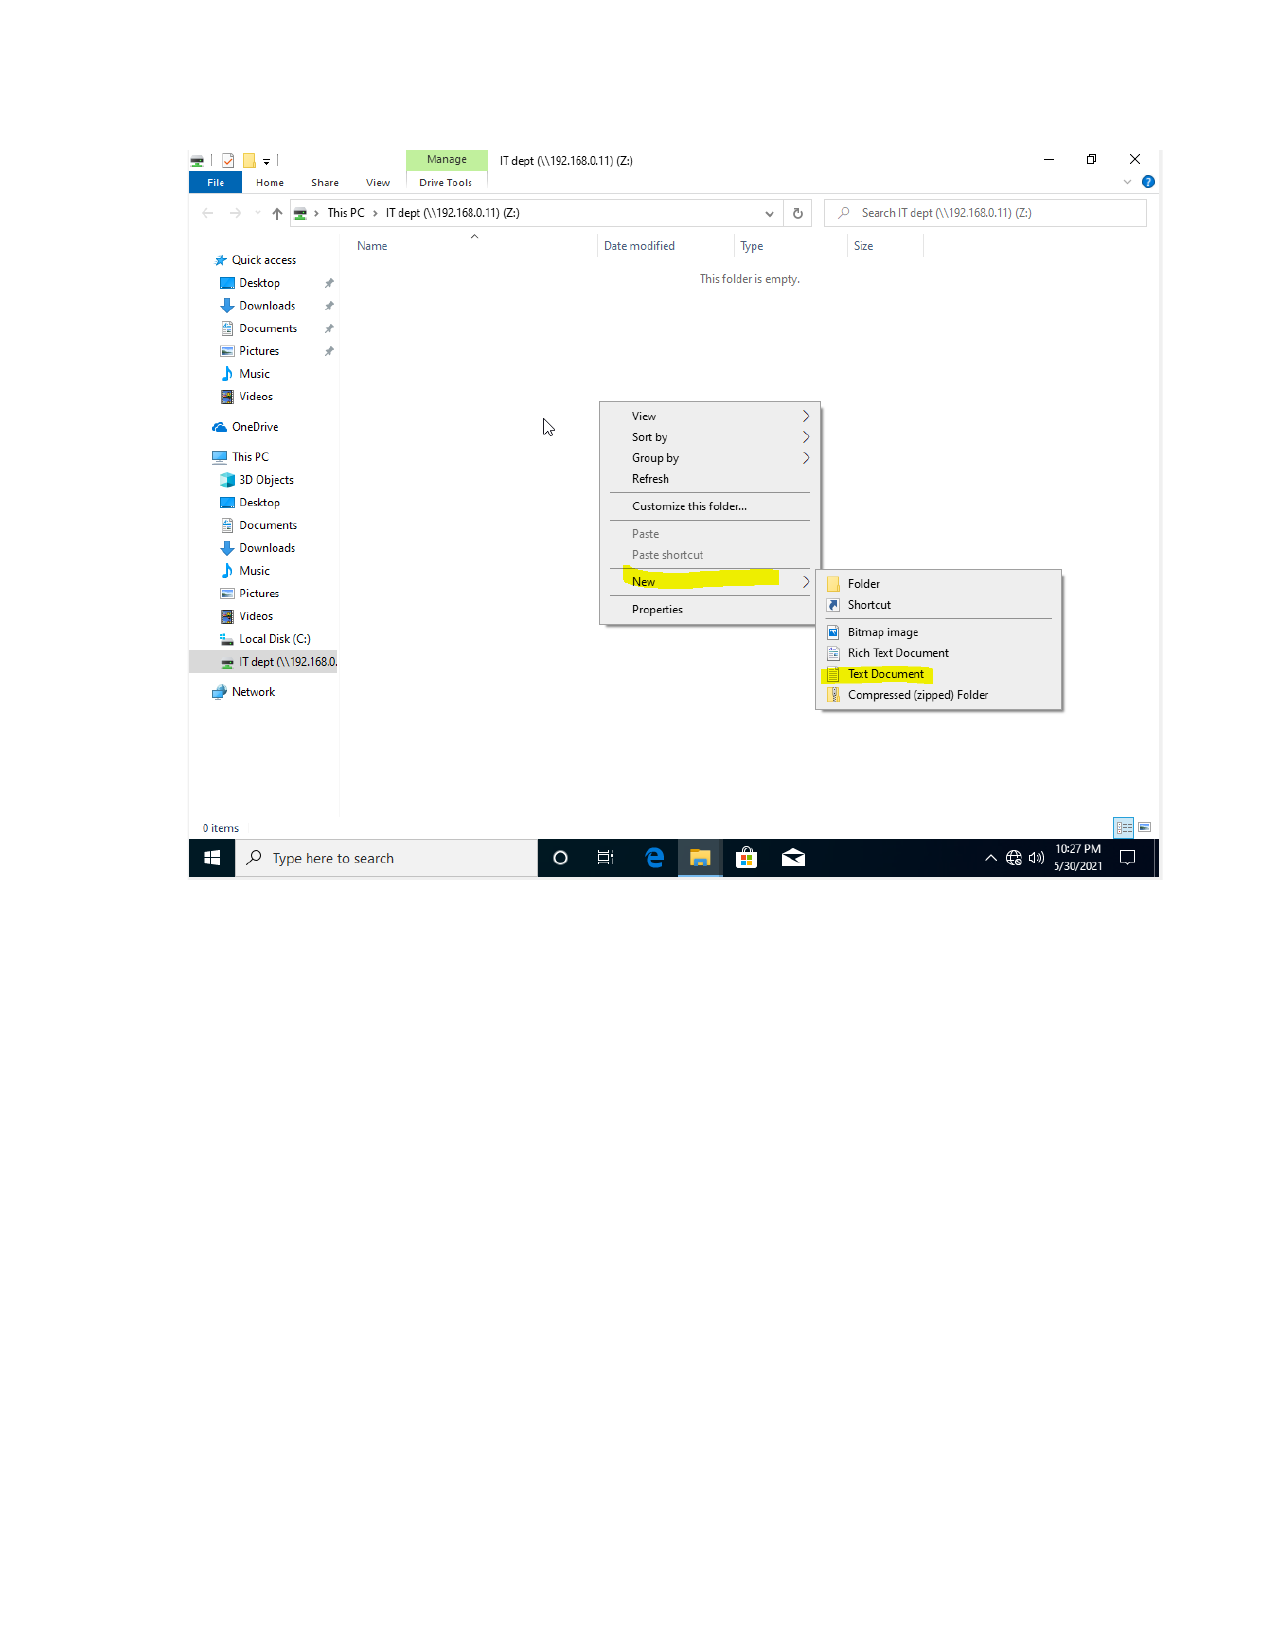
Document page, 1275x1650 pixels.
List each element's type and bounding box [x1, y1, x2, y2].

picture [187, 150, 1163, 880]
